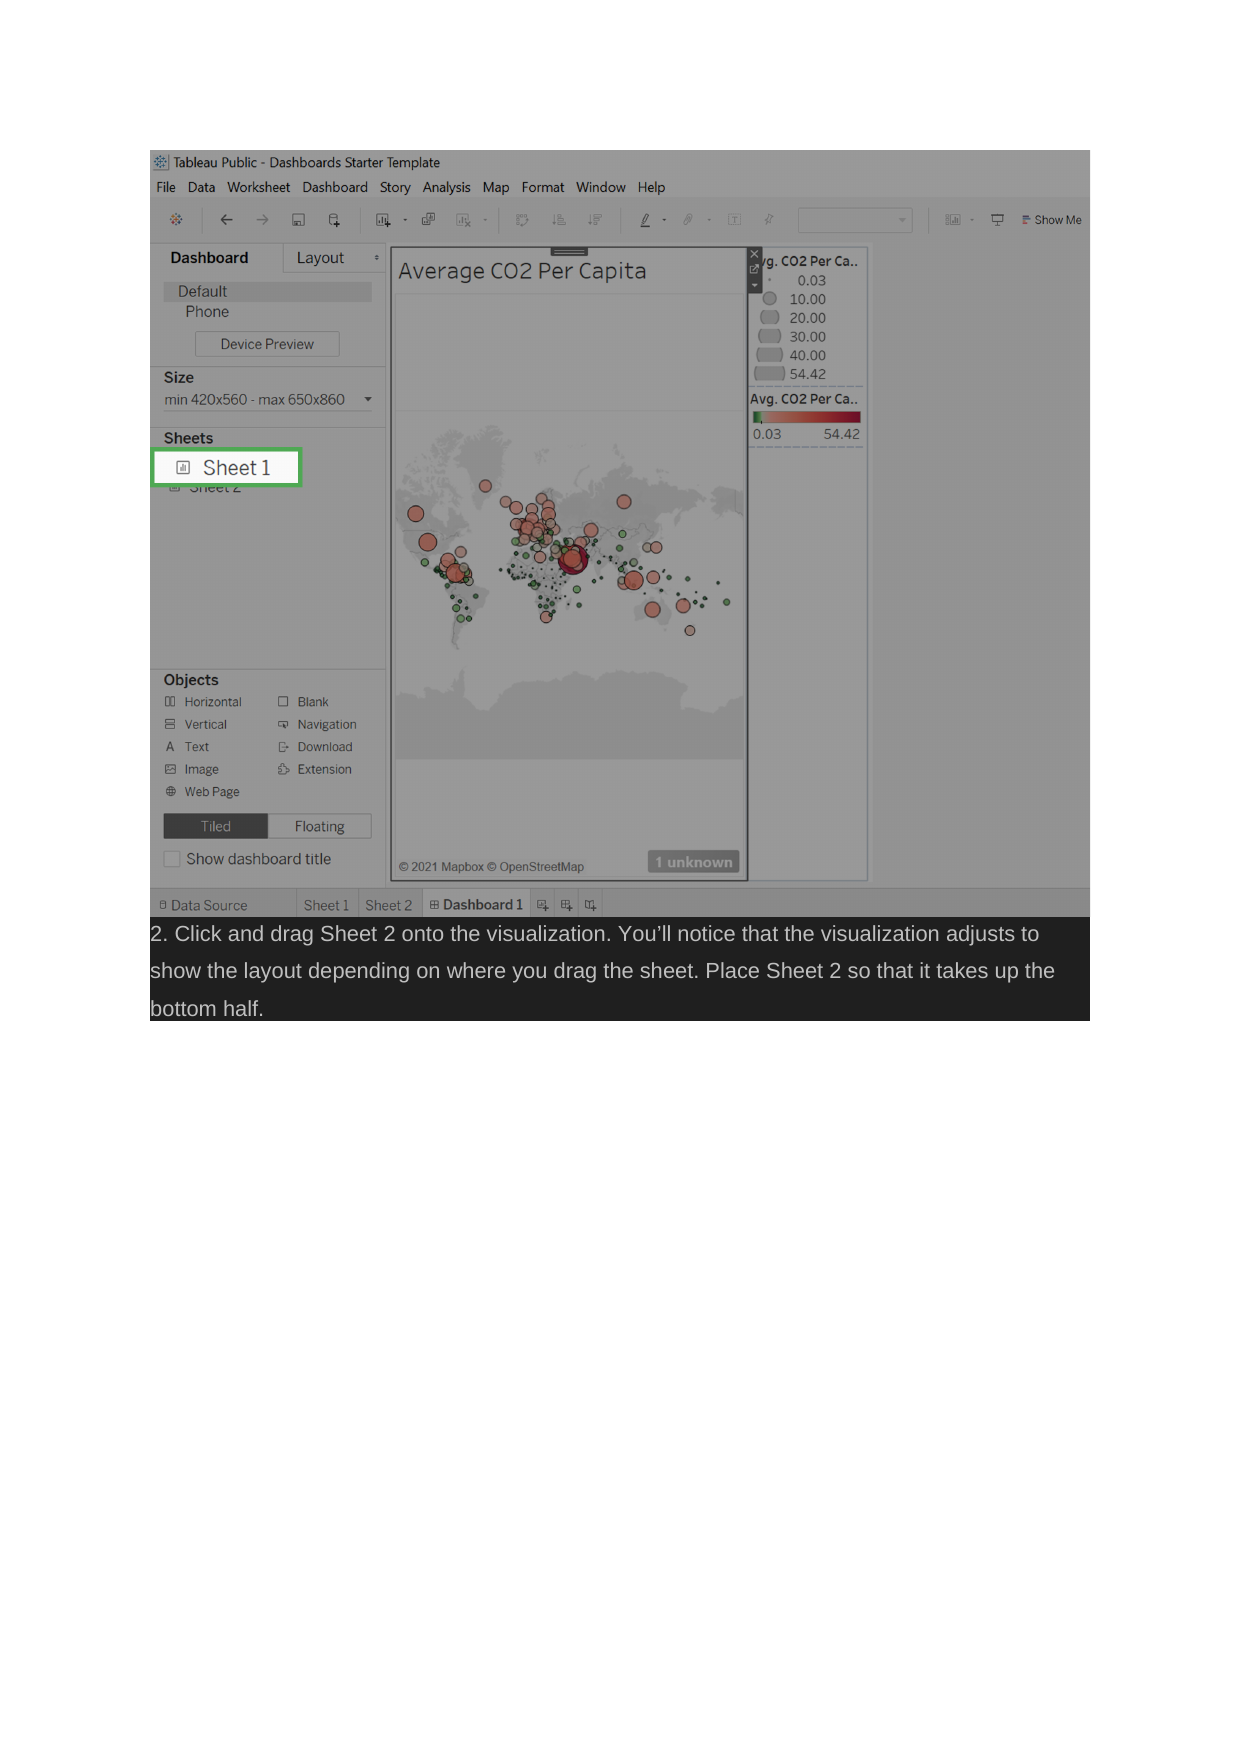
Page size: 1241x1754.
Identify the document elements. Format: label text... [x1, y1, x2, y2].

picture [150, 150, 1091, 917]
text 2. Click and drag Sheet 2 onto the visualization. You’ll notice that the visualization adjusts to show the layout depending on where you drag the sheet. Place Sheet 2 so that it takes up the bottom half. [150, 921, 1090, 1021]
